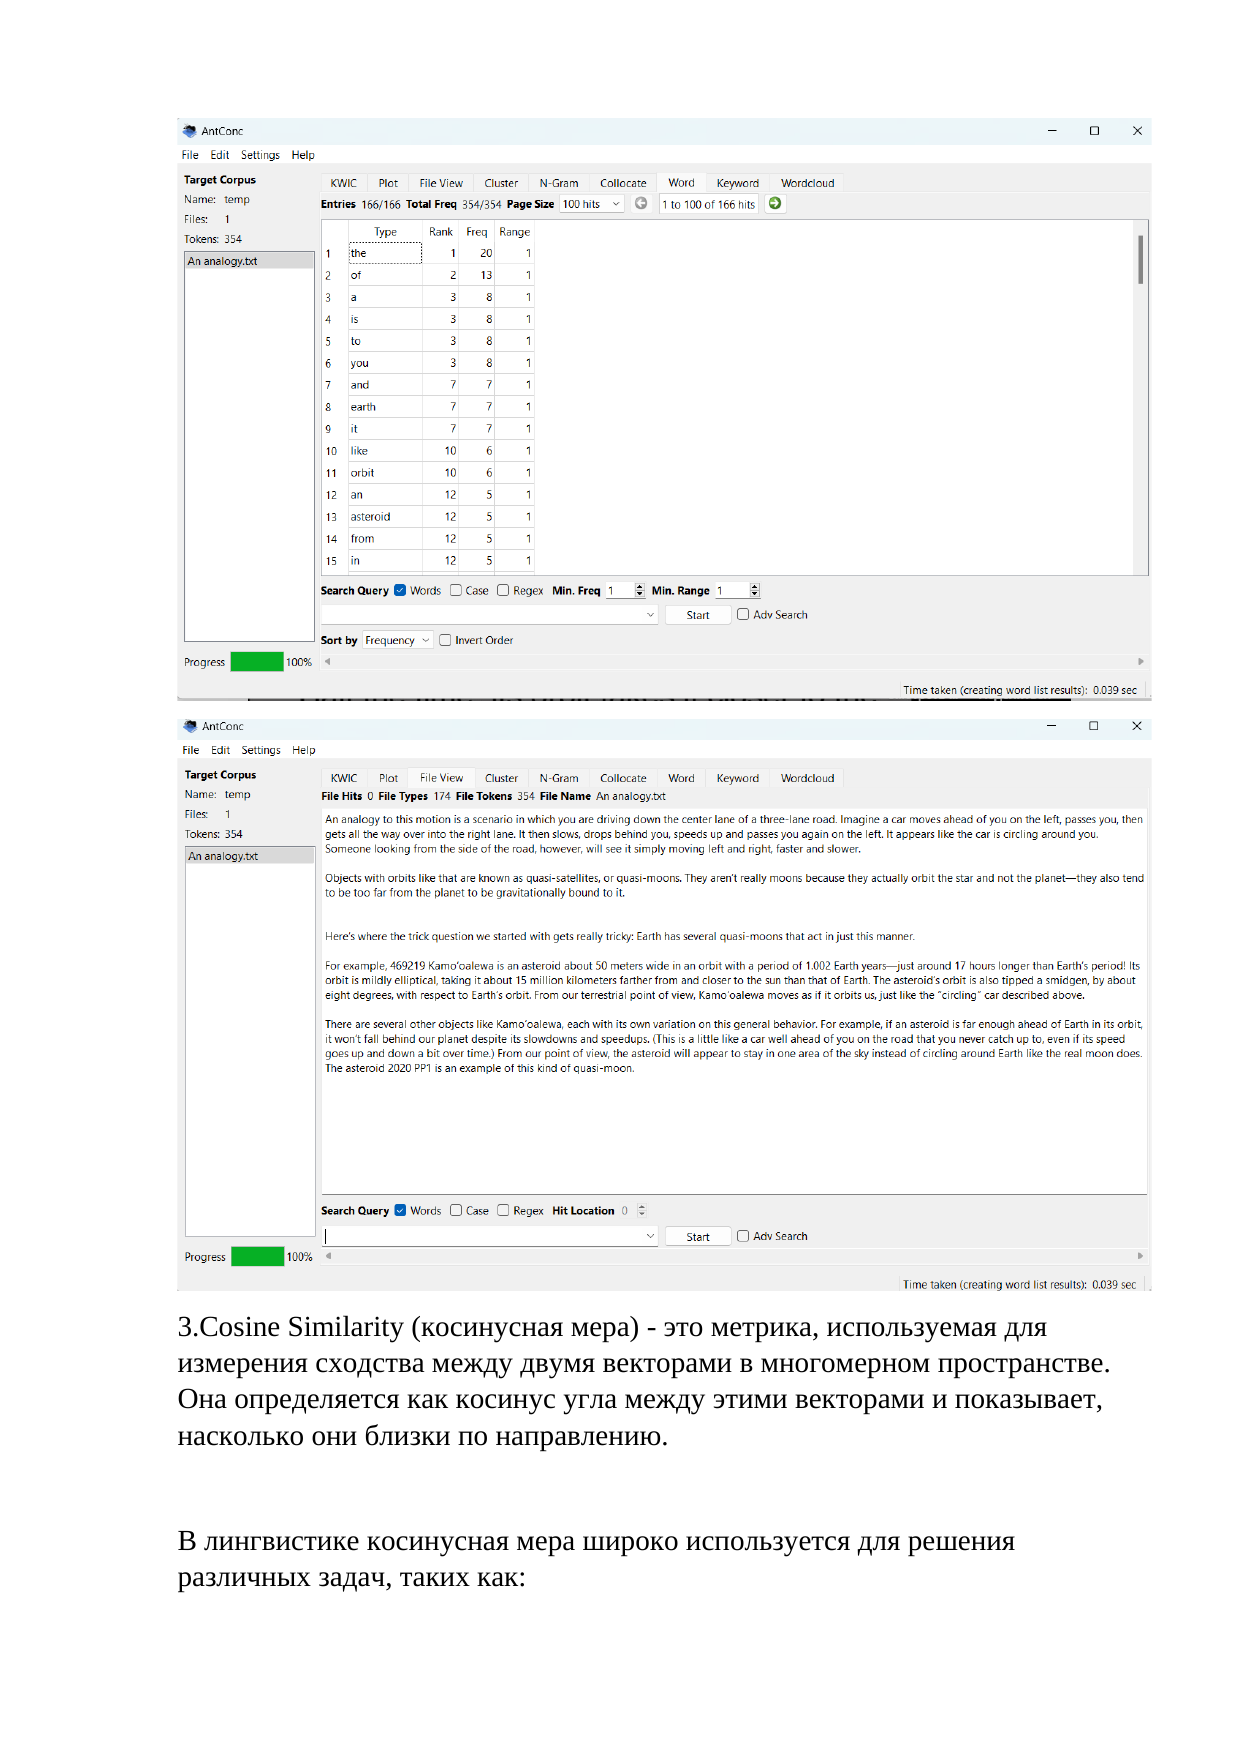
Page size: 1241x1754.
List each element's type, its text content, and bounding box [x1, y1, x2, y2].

text 3.Cosine Similarity (косинусная мера) - это метрика, используемая для измерения сходства между двумя векторами в многомерном пространстве. Она определяется как косинус угла между этими векторами и показывает, насколько они близки по направлению. [177, 1309, 1152, 1451]
text В лингвистике косинусная мера широко используется для решения различных задач, таких как: [177, 1523, 1152, 1593]
picture [177, 118, 1152, 701]
picture [177, 719, 1152, 1291]
